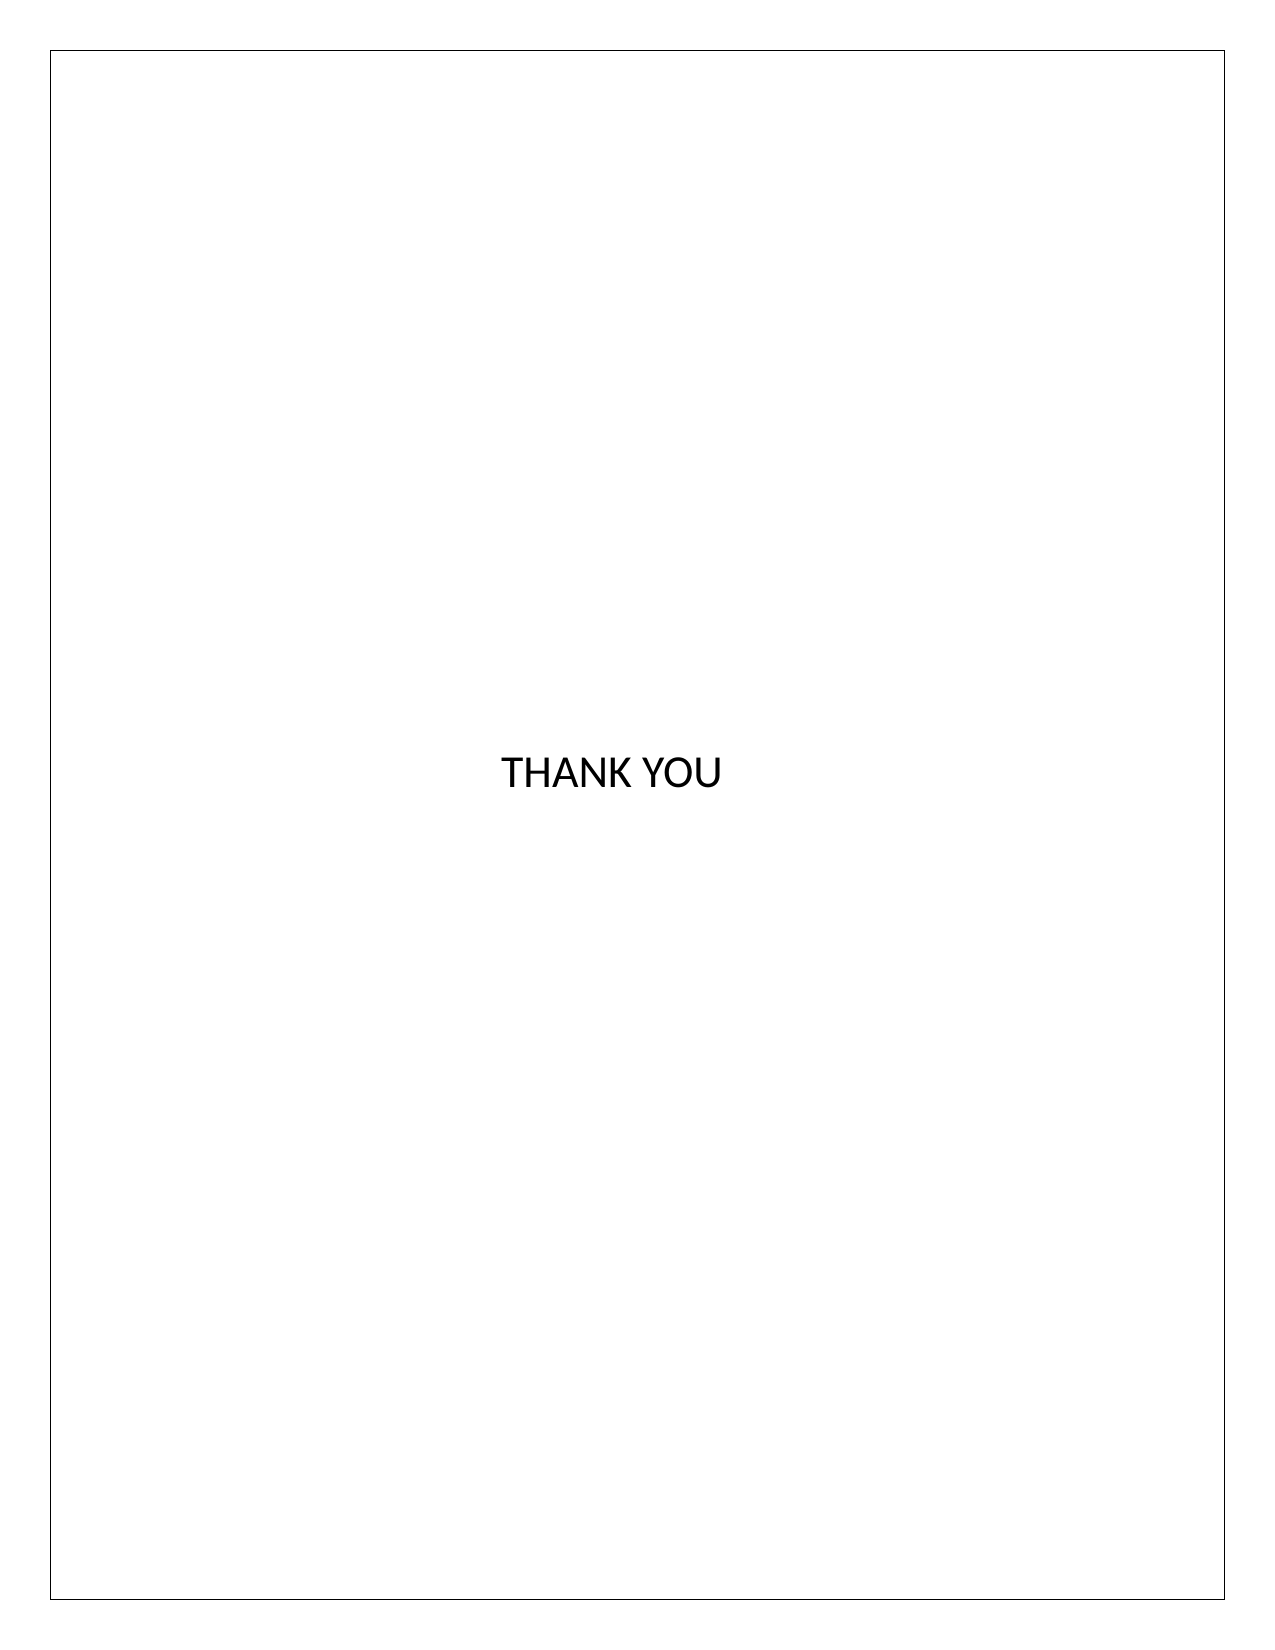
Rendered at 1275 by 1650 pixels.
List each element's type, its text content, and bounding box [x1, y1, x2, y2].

text THANK YOU [150, 743, 1125, 798]
